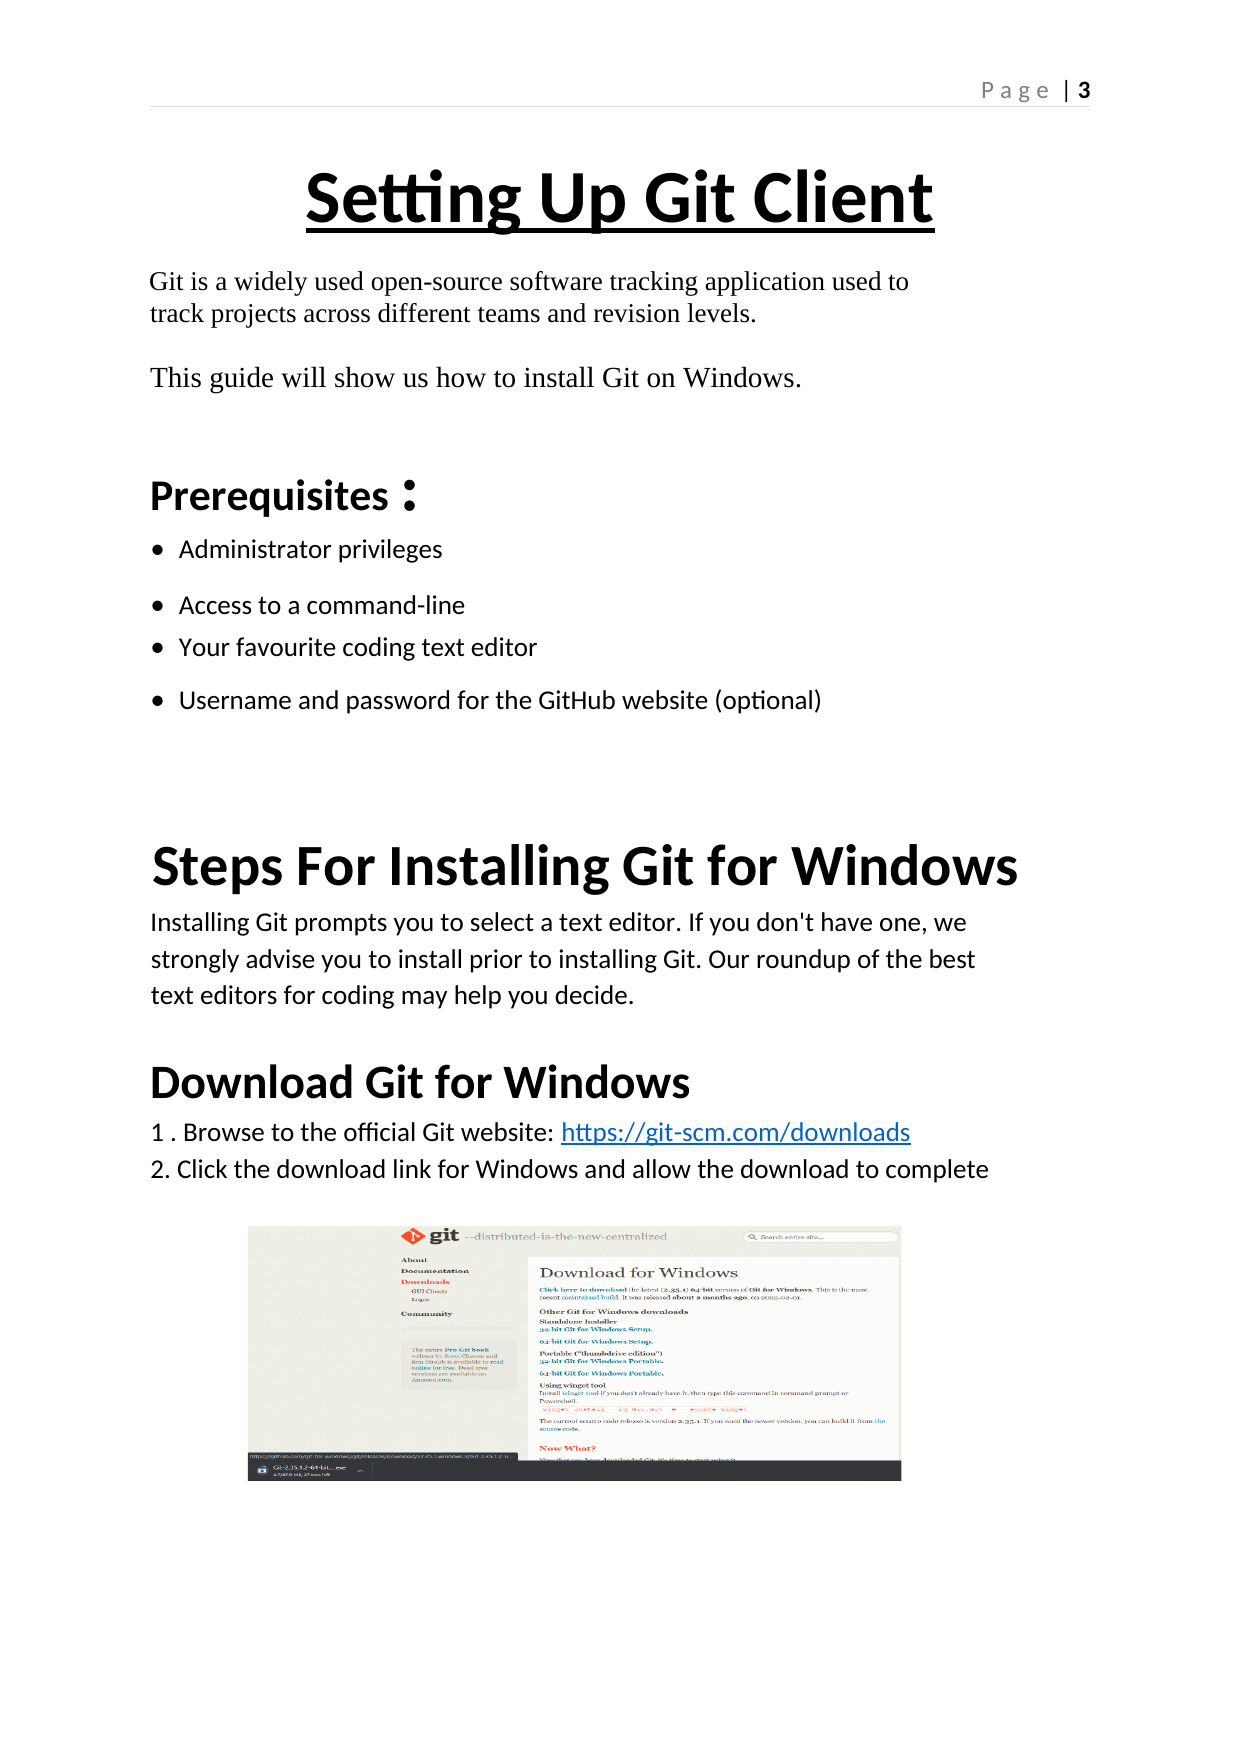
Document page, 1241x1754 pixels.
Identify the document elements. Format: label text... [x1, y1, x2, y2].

subtitle Prerequisites : [150, 450, 1090, 524]
subtitle Steps For Installing Git for Windows [152, 828, 1090, 899]
text Installing Git prompts you to select a text editor. If you don't have one, we strongly advise you to install prior to installing Git. Our roundup of the best text editors for coding may help you decide. [150, 905, 999, 1011]
text This guide will show us how to install Git on Windows. [150, 361, 1029, 394]
list Username and password for the GitHub website (optional) [150, 681, 999, 717]
list Administrator privileges [150, 531, 999, 566]
text Setting Up Git Client [150, 150, 1090, 242]
text Git is a widely used open-source software tracking application used to track projects across different teams and revision levels. [149, 266, 962, 328]
list Access to a command-line [150, 586, 999, 622]
list Your favourite coding text editor [150, 628, 999, 664]
picture [247, 1226, 902, 1481]
subtitle Download Git for Windows [150, 1052, 1090, 1110]
text 1 . Browse to the official Git website: https://git-scm.com/downloads [150, 1115, 999, 1148]
text 2. Click the download link for Windows and allow the download to complete [150, 1152, 999, 1185]
